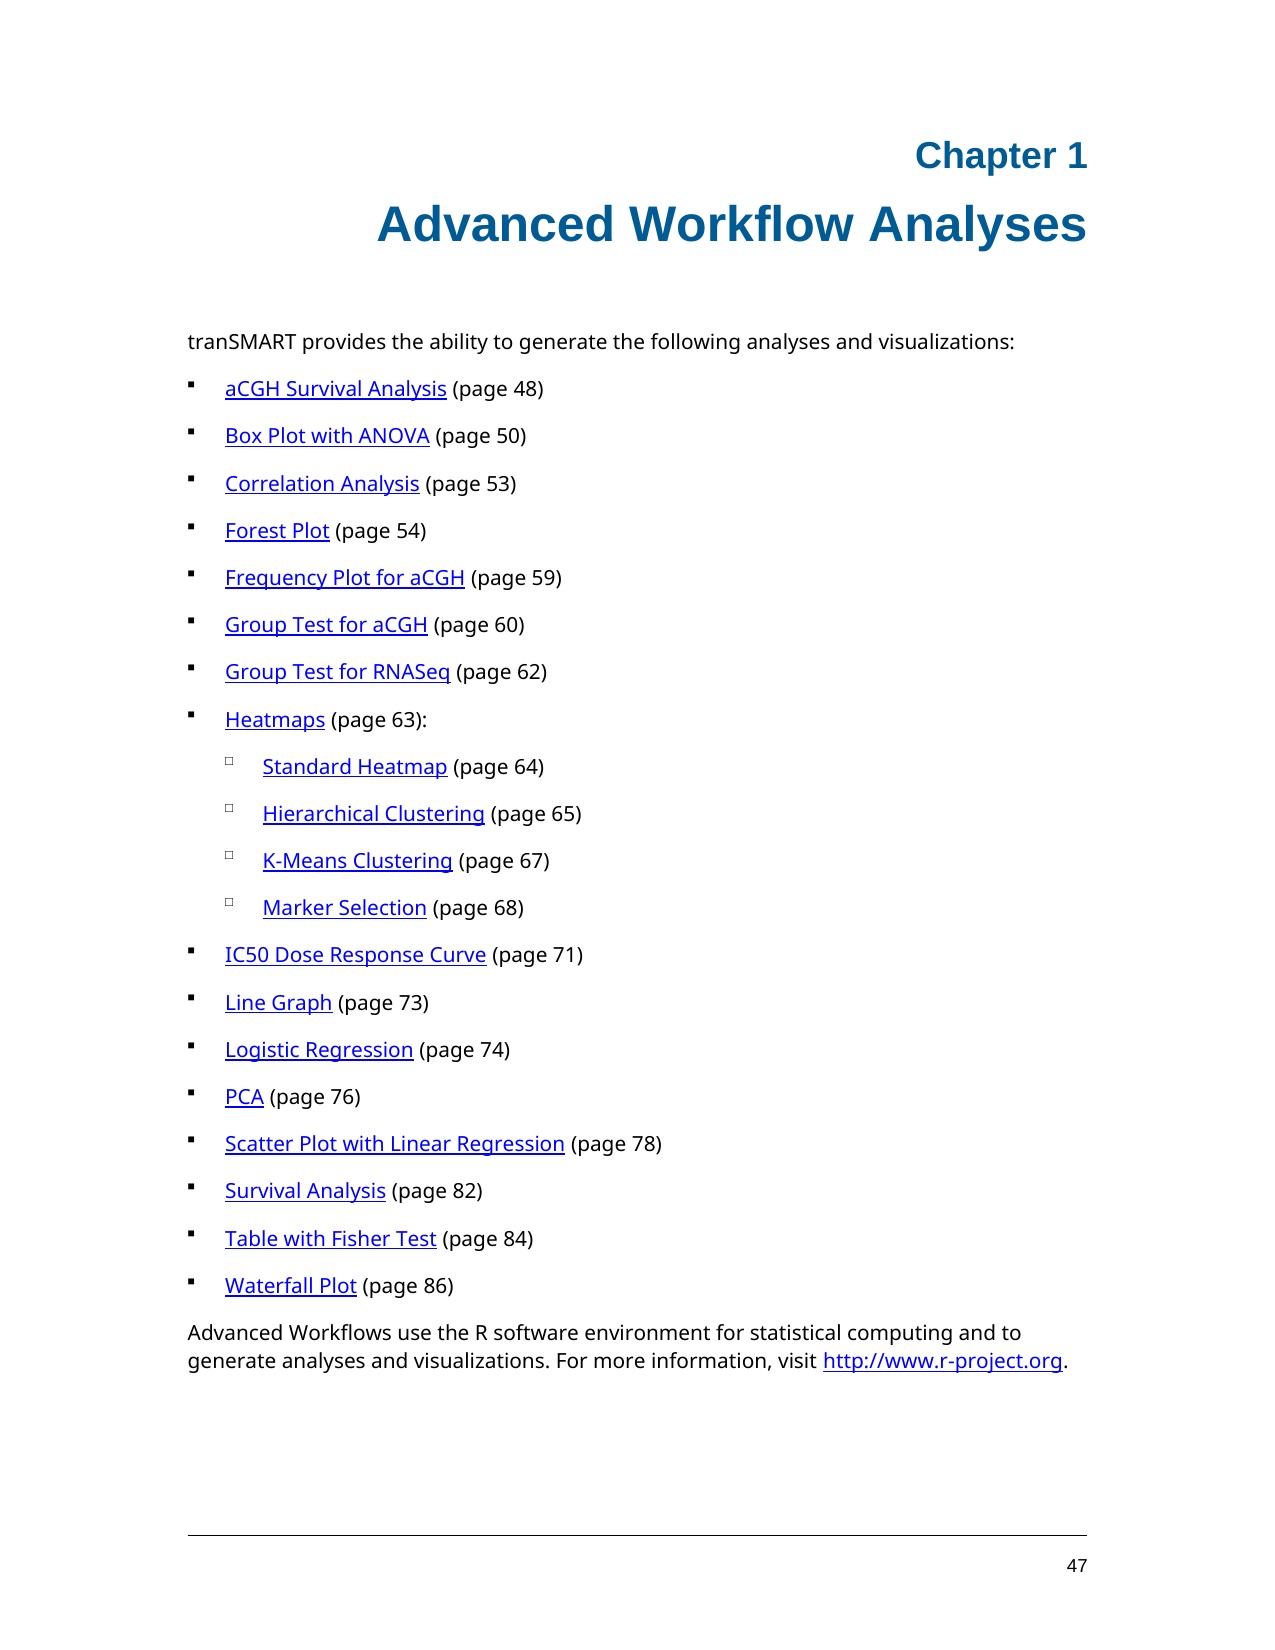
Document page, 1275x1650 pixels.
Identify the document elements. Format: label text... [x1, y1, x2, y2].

list PCA (page 71) [187, 1082, 1087, 1111]
list Scatter Plot with Linear Regression (page 73) [187, 1129, 1087, 1158]
list K-Means Clustering (page 63) [225, 846, 1087, 875]
list Waterfall Plot (page 81) [187, 1271, 1087, 1299]
list Table with Fisher Test (page 78) [187, 1224, 1087, 1252]
list Box Plot with ANOVA (page 48) [187, 422, 1087, 450]
list Marker Selection (page 64) [225, 893, 1087, 922]
list Heatmaps (page 59): [187, 705, 1087, 733]
list IC50 Dose Response Curve (page 66) [187, 941, 1087, 969]
list Forest Plot (page 51) [187, 516, 1087, 544]
list Frequency Plot for aCGH (page 55) [187, 563, 1087, 592]
list Group Test for RNASeq (page 57) [187, 657, 1087, 686]
list aCGH Survival Analysis (page 46) [187, 374, 1087, 403]
list Survival Analysis (page 77) [187, 1177, 1087, 1205]
list Correlation Analysis (page 50) [187, 469, 1087, 497]
list Standard Heatmap (page 60) [225, 752, 1087, 780]
text tranSMART provides the ability to generate the following analyses and visualizations: [187, 327, 1087, 356]
list Line Graph (page 68) [187, 988, 1087, 1016]
list Group Test for aCGH (page 56) [187, 610, 1087, 639]
list Hierarchical Clustering (page 61) [225, 799, 1087, 827]
text Chapter 5 [187, 133, 1087, 176]
text Advanced Workflows use the R software environment for statistical computing and to generate analyses and visualizations. For more information, visit http://www.r-project.org. [187, 1318, 1087, 1375]
subtitle Chapter 5: Advanced Workflow Analyses [187, 195, 1087, 252]
list Logistic Regression (page 69) [187, 1035, 1087, 1063]
